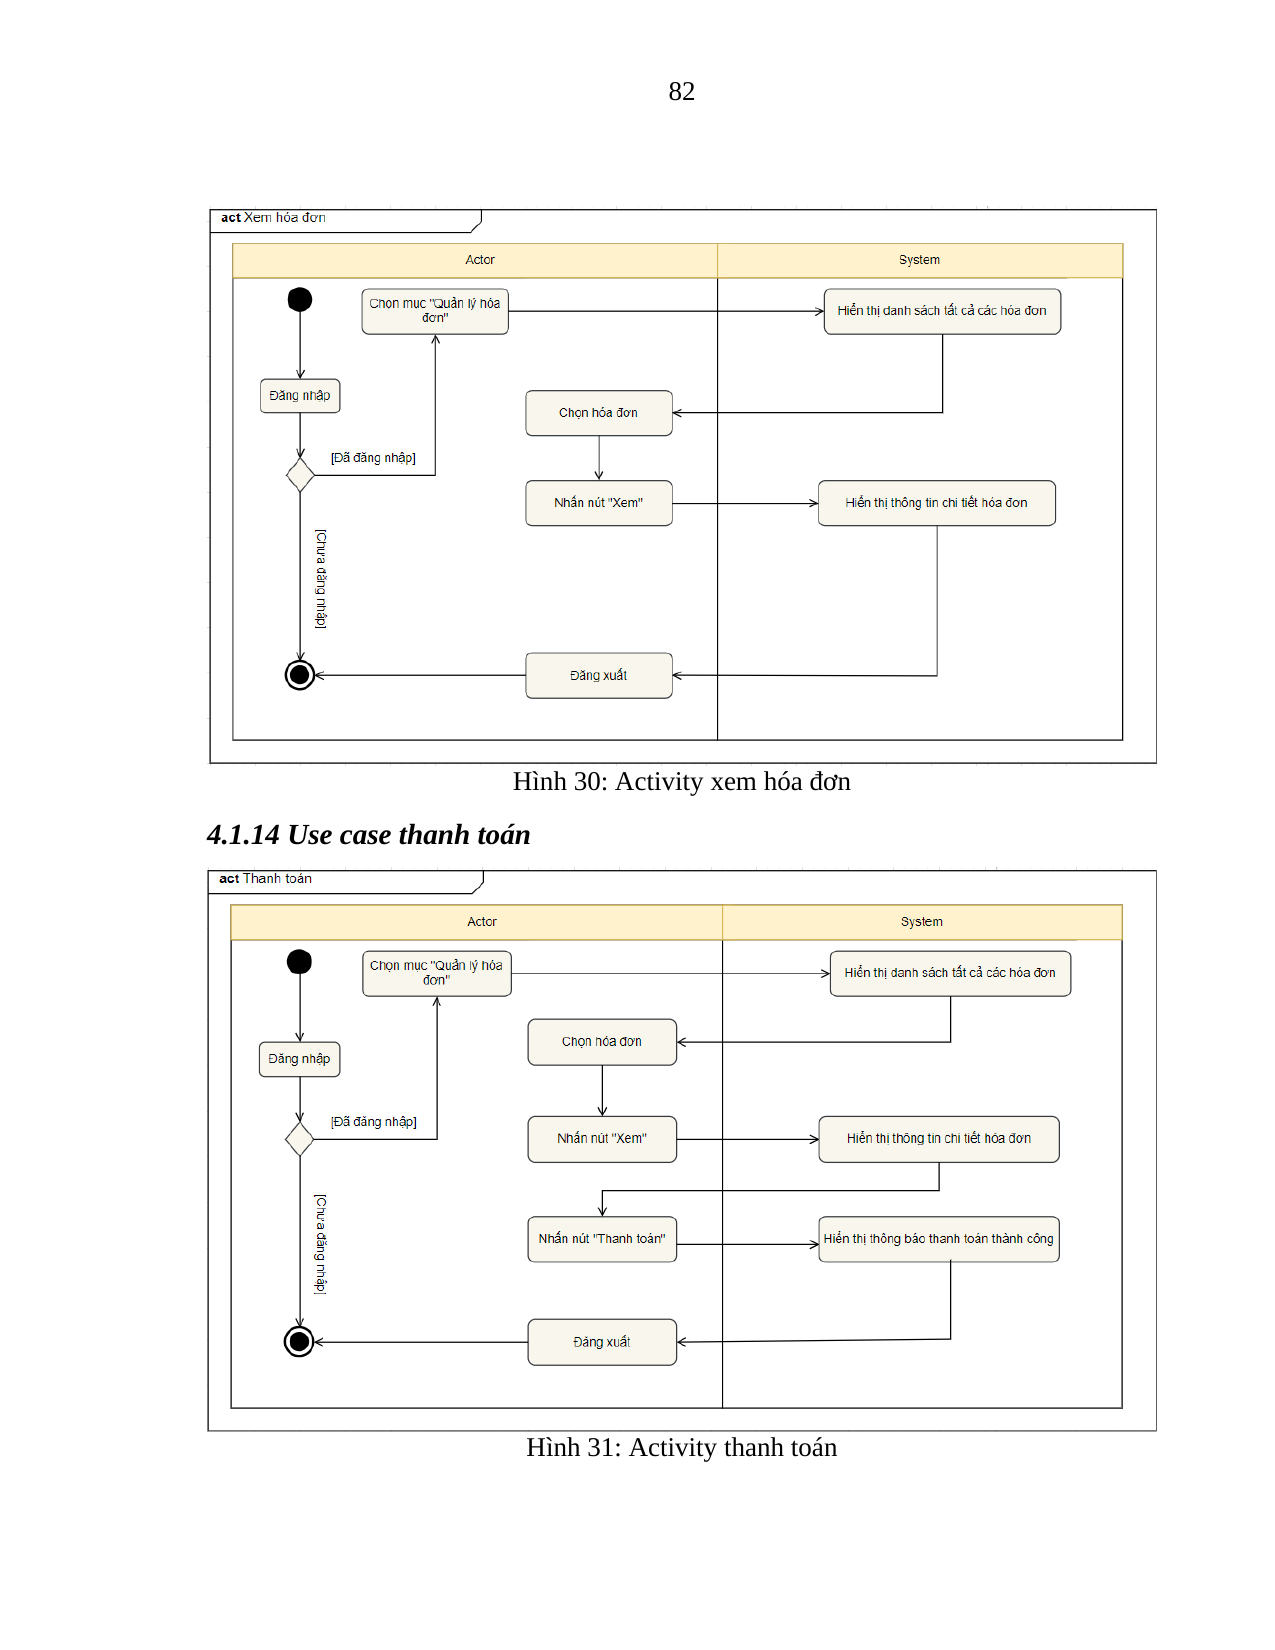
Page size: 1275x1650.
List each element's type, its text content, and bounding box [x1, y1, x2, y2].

text Hình 30: Activity xem hóa đơn [207, 766, 1157, 796]
picture [206, 206, 1157, 766]
text 4.1.14 Use case thanh toán [207, 817, 1157, 851]
picture [206, 867, 1157, 1432]
text Hình 31: Activity thanh toán [207, 1432, 1157, 1463]
